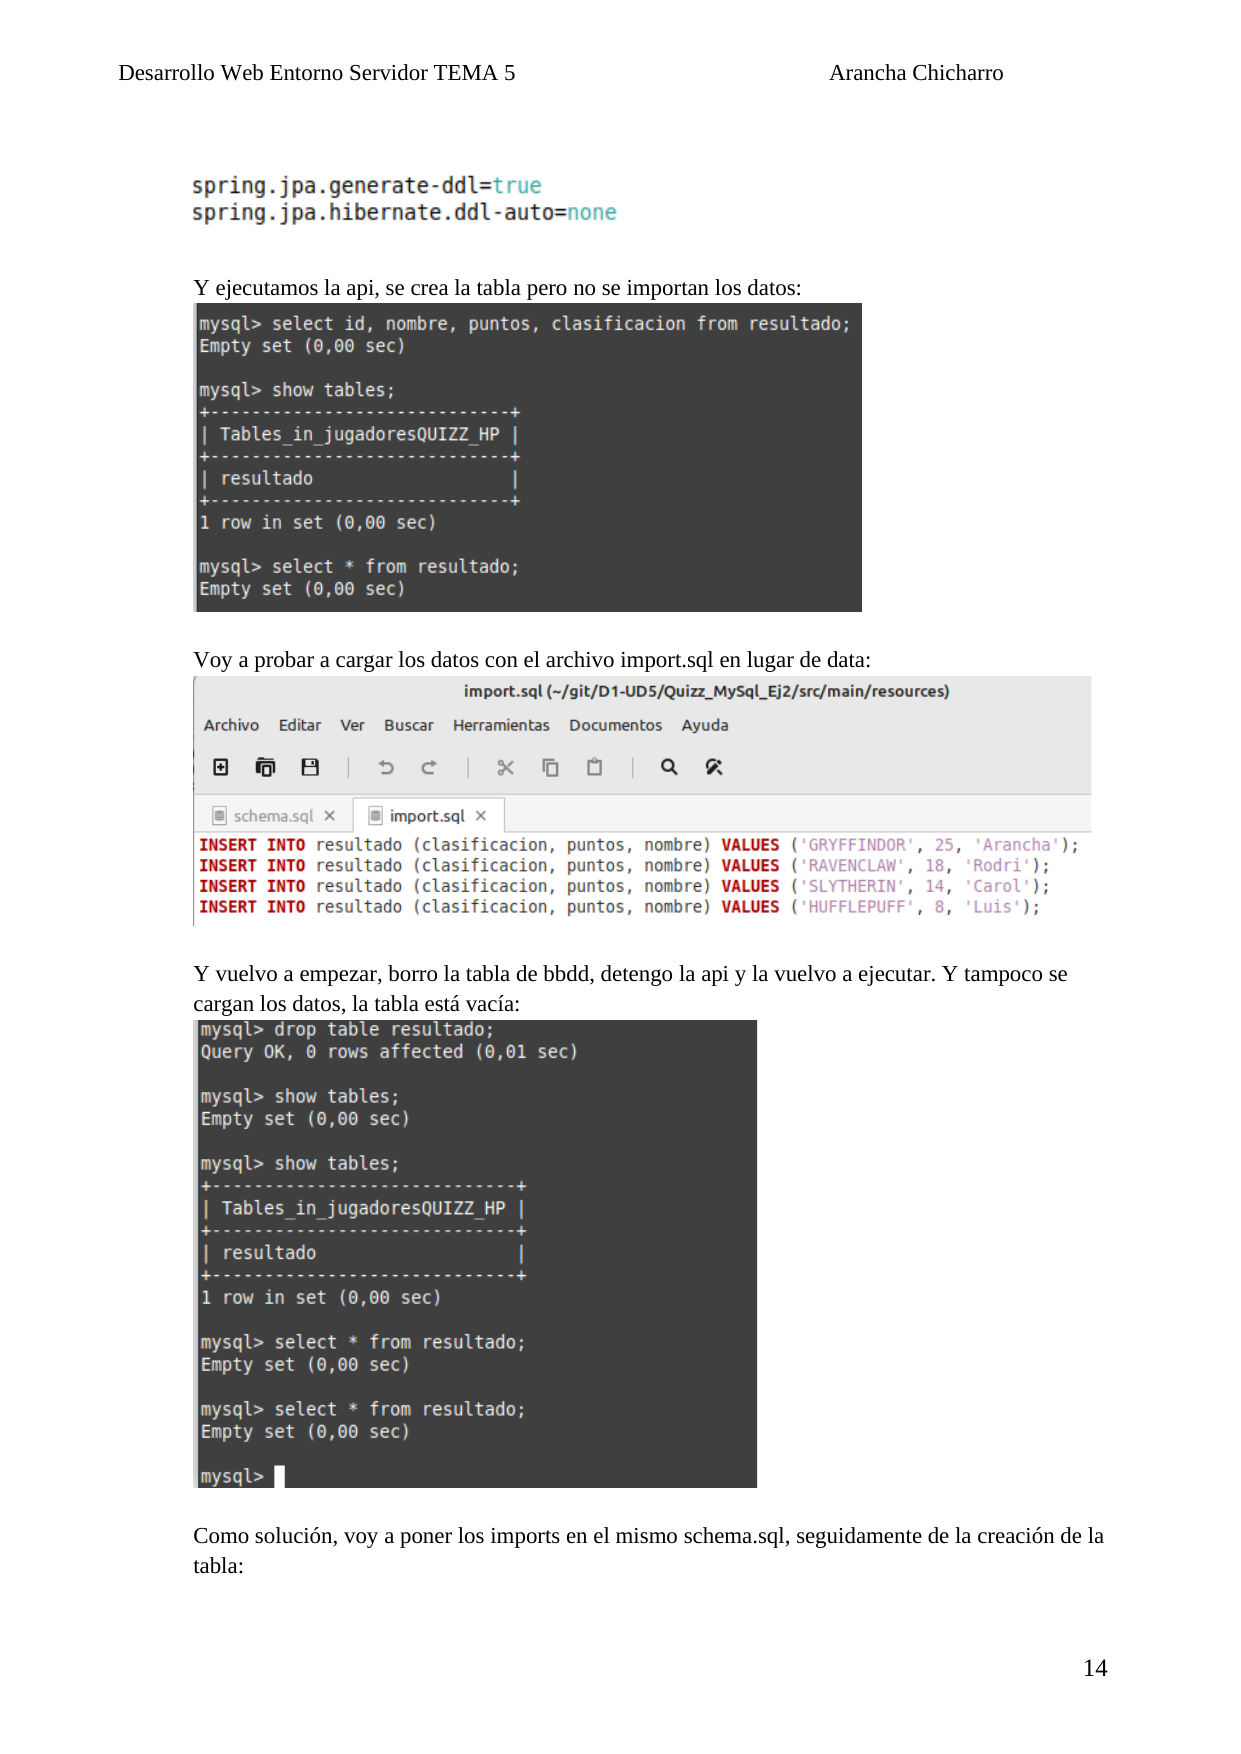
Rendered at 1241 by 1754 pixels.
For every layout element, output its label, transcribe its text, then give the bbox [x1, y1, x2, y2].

picture [193, 676, 1092, 926]
text Y ejecutamos la api, se crea la tabla pero no se importan los datos: [193, 273, 1107, 300]
picture [193, 162, 625, 239]
picture [193, 303, 862, 612]
text Como solución, voy a poner los imports en el mismo schema.sql, seguidamente de la creación de la tabla: [193, 1522, 1107, 1579]
text Y vuelvo a empezar, borro la tabla de bbdd, detengo la api y la vuelvo a ejecutar. Y tampoco se cargan los datos, la tabla está vacía: [193, 960, 1107, 1017]
text Voy a probar a cargar los datos con el archivo import.sql en lugar de data: [193, 646, 1107, 672]
picture [193, 1020, 758, 1488]
